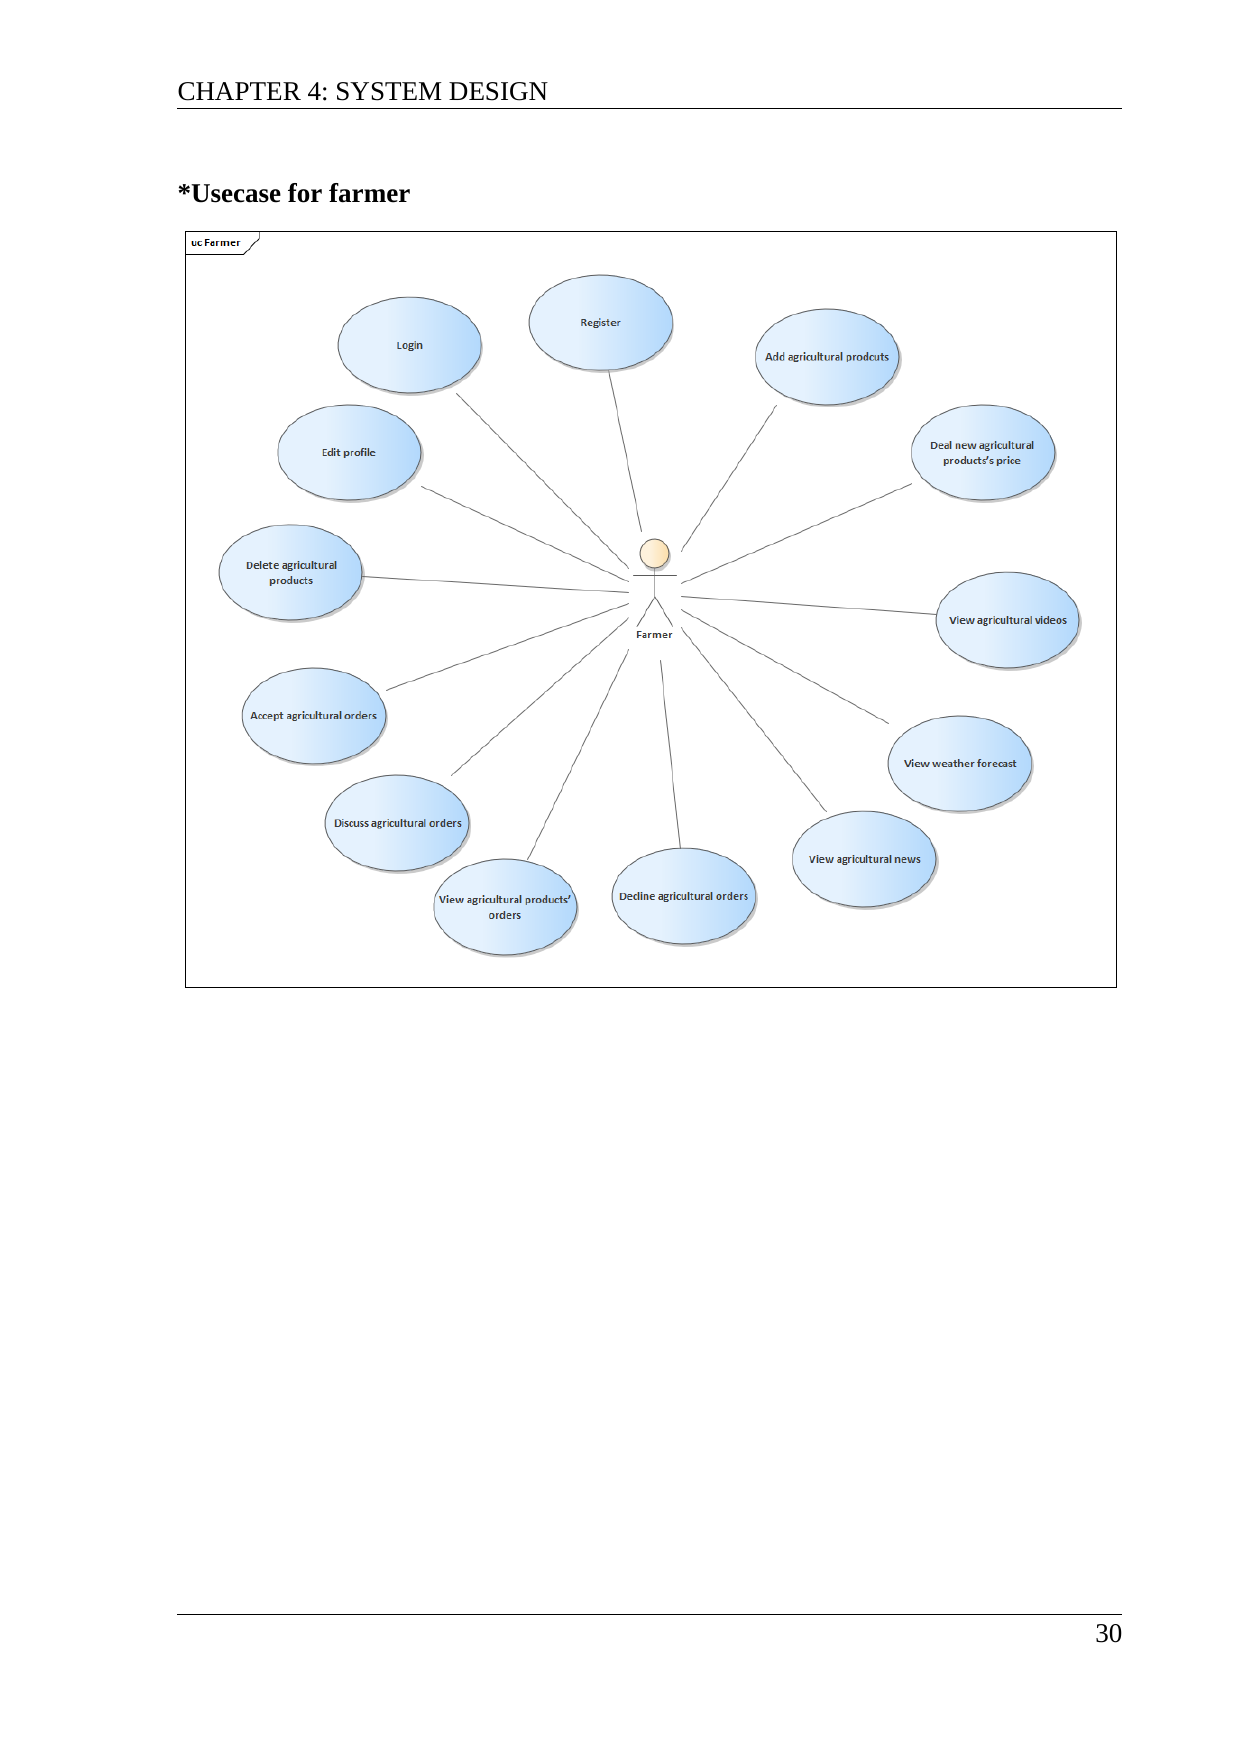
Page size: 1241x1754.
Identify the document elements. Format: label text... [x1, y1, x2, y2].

text *Usecase for farmer [177, 177, 1122, 208]
picture [177, 223, 1123, 994]
